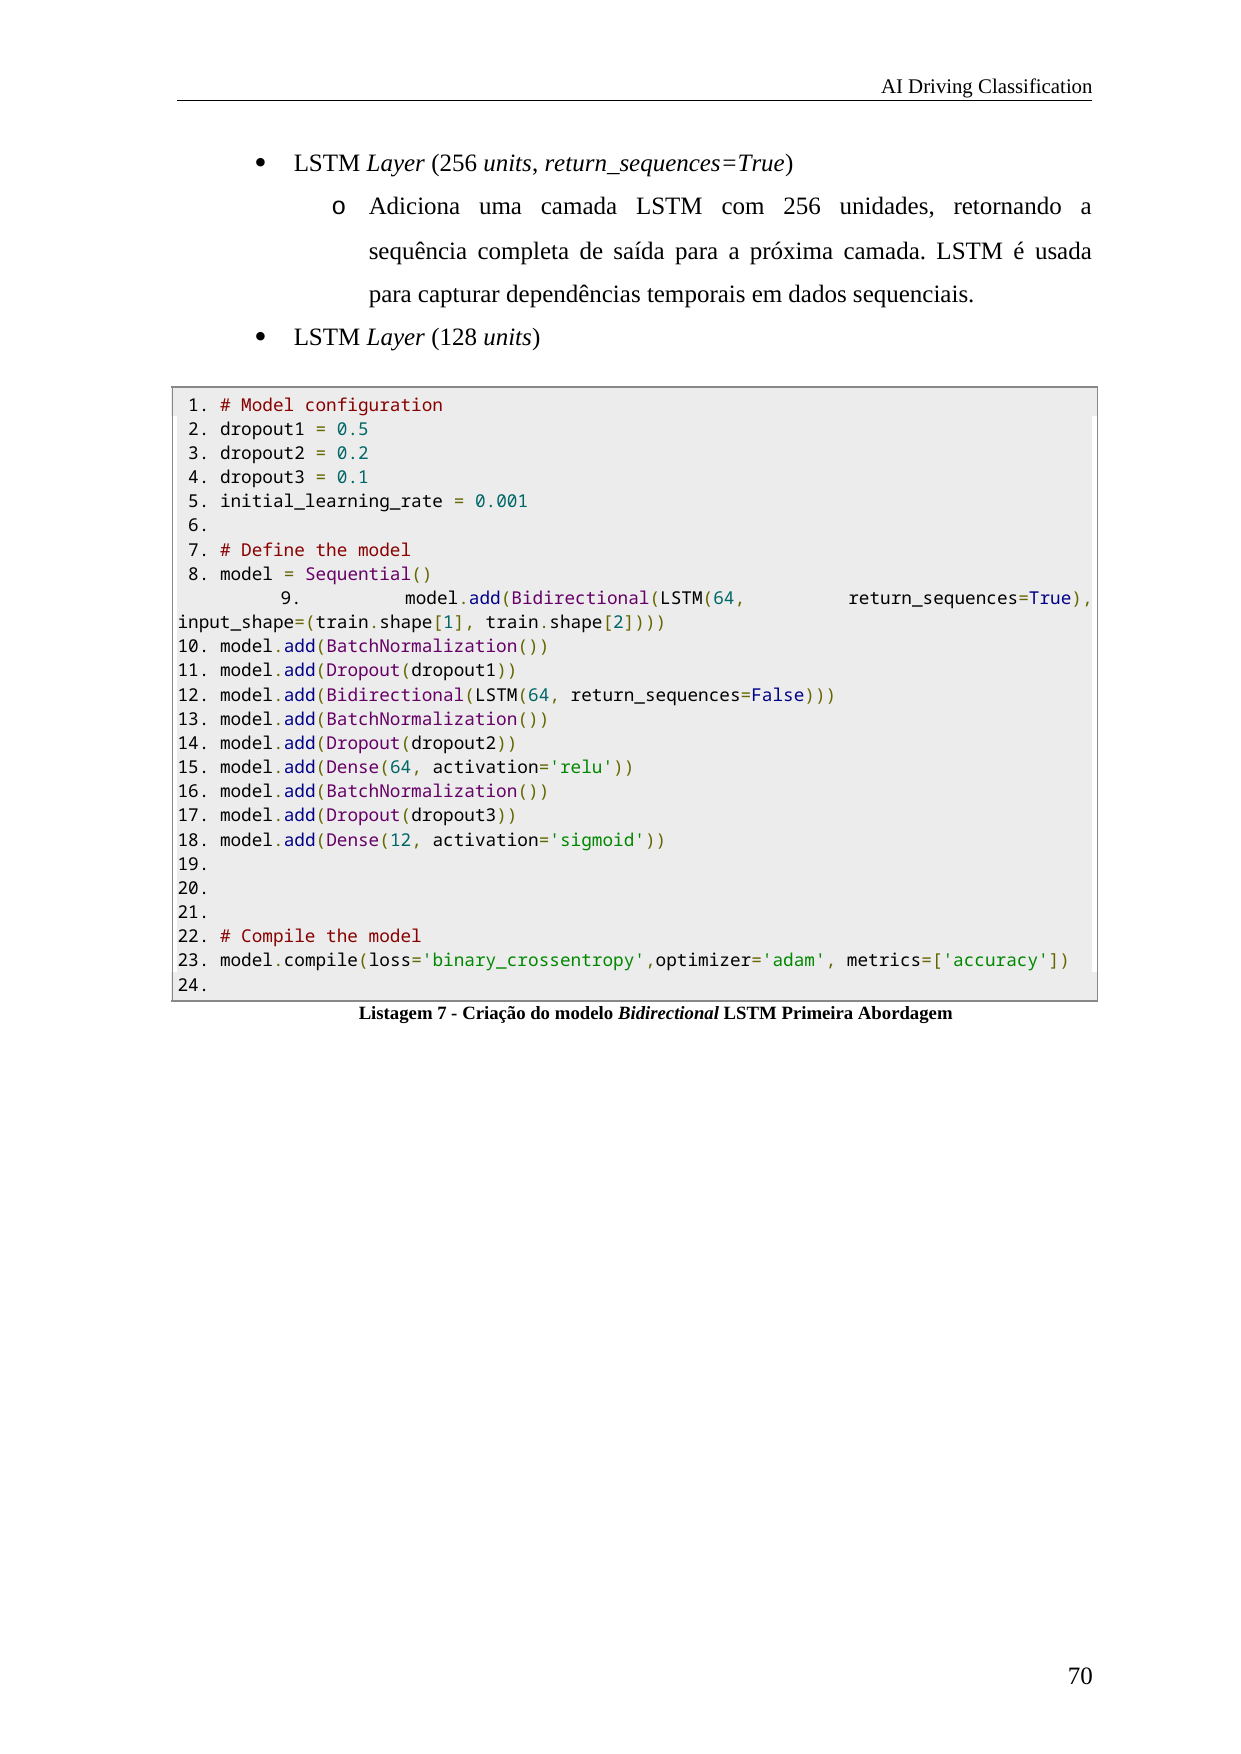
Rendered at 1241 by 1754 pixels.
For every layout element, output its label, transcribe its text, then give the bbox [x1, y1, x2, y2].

text 16. model.add(BatchNormalization()) [177, 779, 1092, 803]
text 2. dropout1 = 0.5 [177, 416, 1092, 440]
text 3. dropout2 = 0.2 [177, 440, 1092, 464]
text 1. # Model configuration [173, 388, 1097, 416]
text 24. [173, 966, 1097, 1000]
text 6. [177, 513, 1092, 537]
text Listagem 7 - Criação do modelo Bidirectional LSTM Primeira Abordagem [177, 1002, 1092, 1023]
text 11. model.add(Dropout(dropout1)) [177, 658, 1092, 682]
text 18. model.add(Dense(12, activation='sigmoid')) [177, 827, 1092, 851]
text 20. [177, 875, 1092, 899]
text 5. initial_learning_rate = 0.001 [177, 489, 1092, 513]
text 15. model.add(Dense(64, activation='relu')) [177, 754, 1092, 779]
list LSTM Layer (128 units) [256, 322, 1092, 351]
text 12. model.add(Bidirectional(LSTM(64, return_sequences=False))) [177, 682, 1092, 706]
list Adiciona uma camada LSTM com 256 unidades, retornando a sequência completa de saída para a próxima camada. LSTM é usada para capturar dependências temporais em dados sequenciais. [331, 191, 1092, 308]
text 13. model.add(BatchNormalization()) [177, 706, 1092, 730]
text 8. model = Sequential() [177, 561, 1092, 585]
text 23. model.compile(loss='binary_crossentropy',optimizer='adam', metrics=['accuracy']) [177, 948, 1092, 966]
text 19. [177, 851, 1092, 875]
text 7. # Define the model [177, 537, 1092, 561]
text 14. model.add(Dropout(dropout2)) [177, 730, 1092, 754]
text 17. model.add(Dropout(dropout3)) [177, 803, 1092, 827]
list LSTM Layer (256 units, return_sequences=True) [256, 148, 1092, 176]
text 22. # Compile the model [177, 924, 1092, 948]
text 9. model.add(Bidirectional(LSTM(64, return_sequences=True), input_shape=(train.shape[1], train.shape[2]))) [177, 585, 1092, 634]
text 4. dropout3 = 0.1 [177, 464, 1092, 489]
text 10. model.add(BatchNormalization()) [177, 634, 1092, 658]
text 21. [177, 899, 1092, 924]
